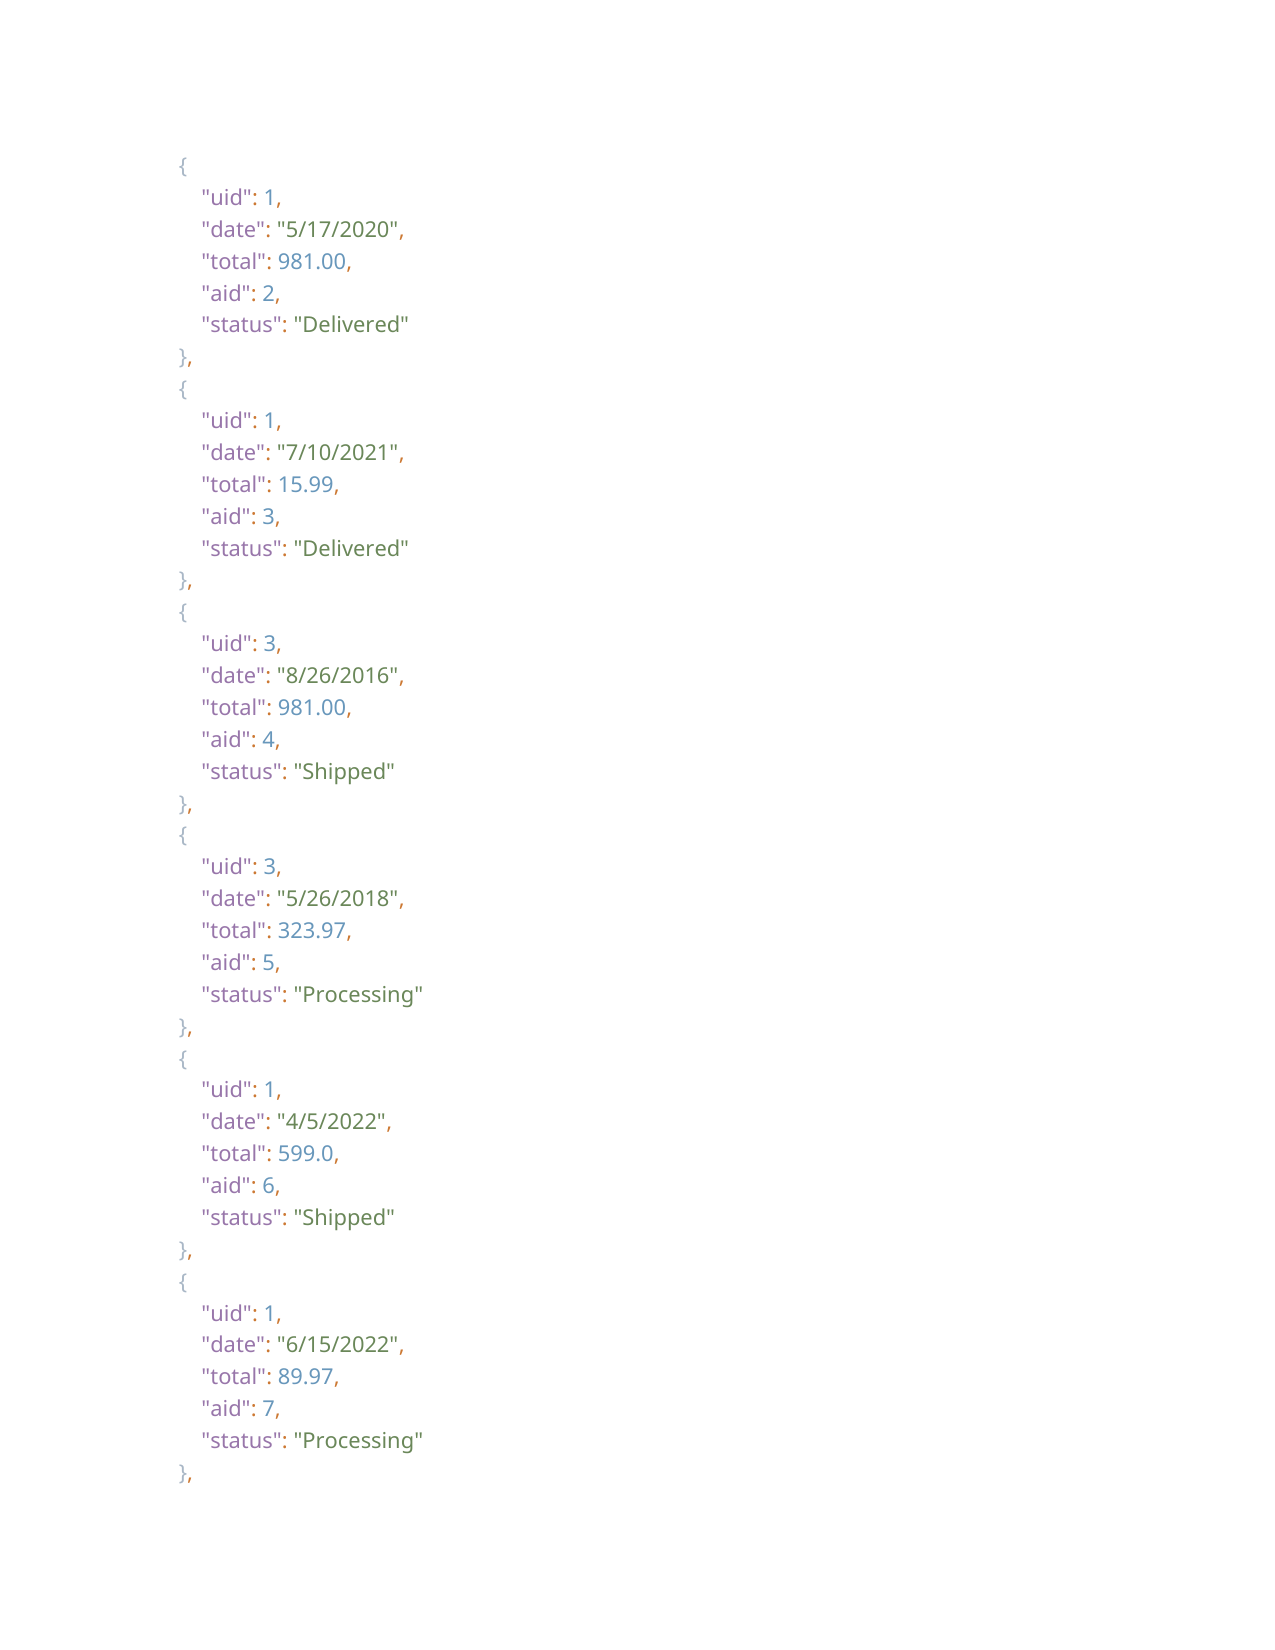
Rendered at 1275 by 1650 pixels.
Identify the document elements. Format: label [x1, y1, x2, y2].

text [150, 150, 1125, 1487]
